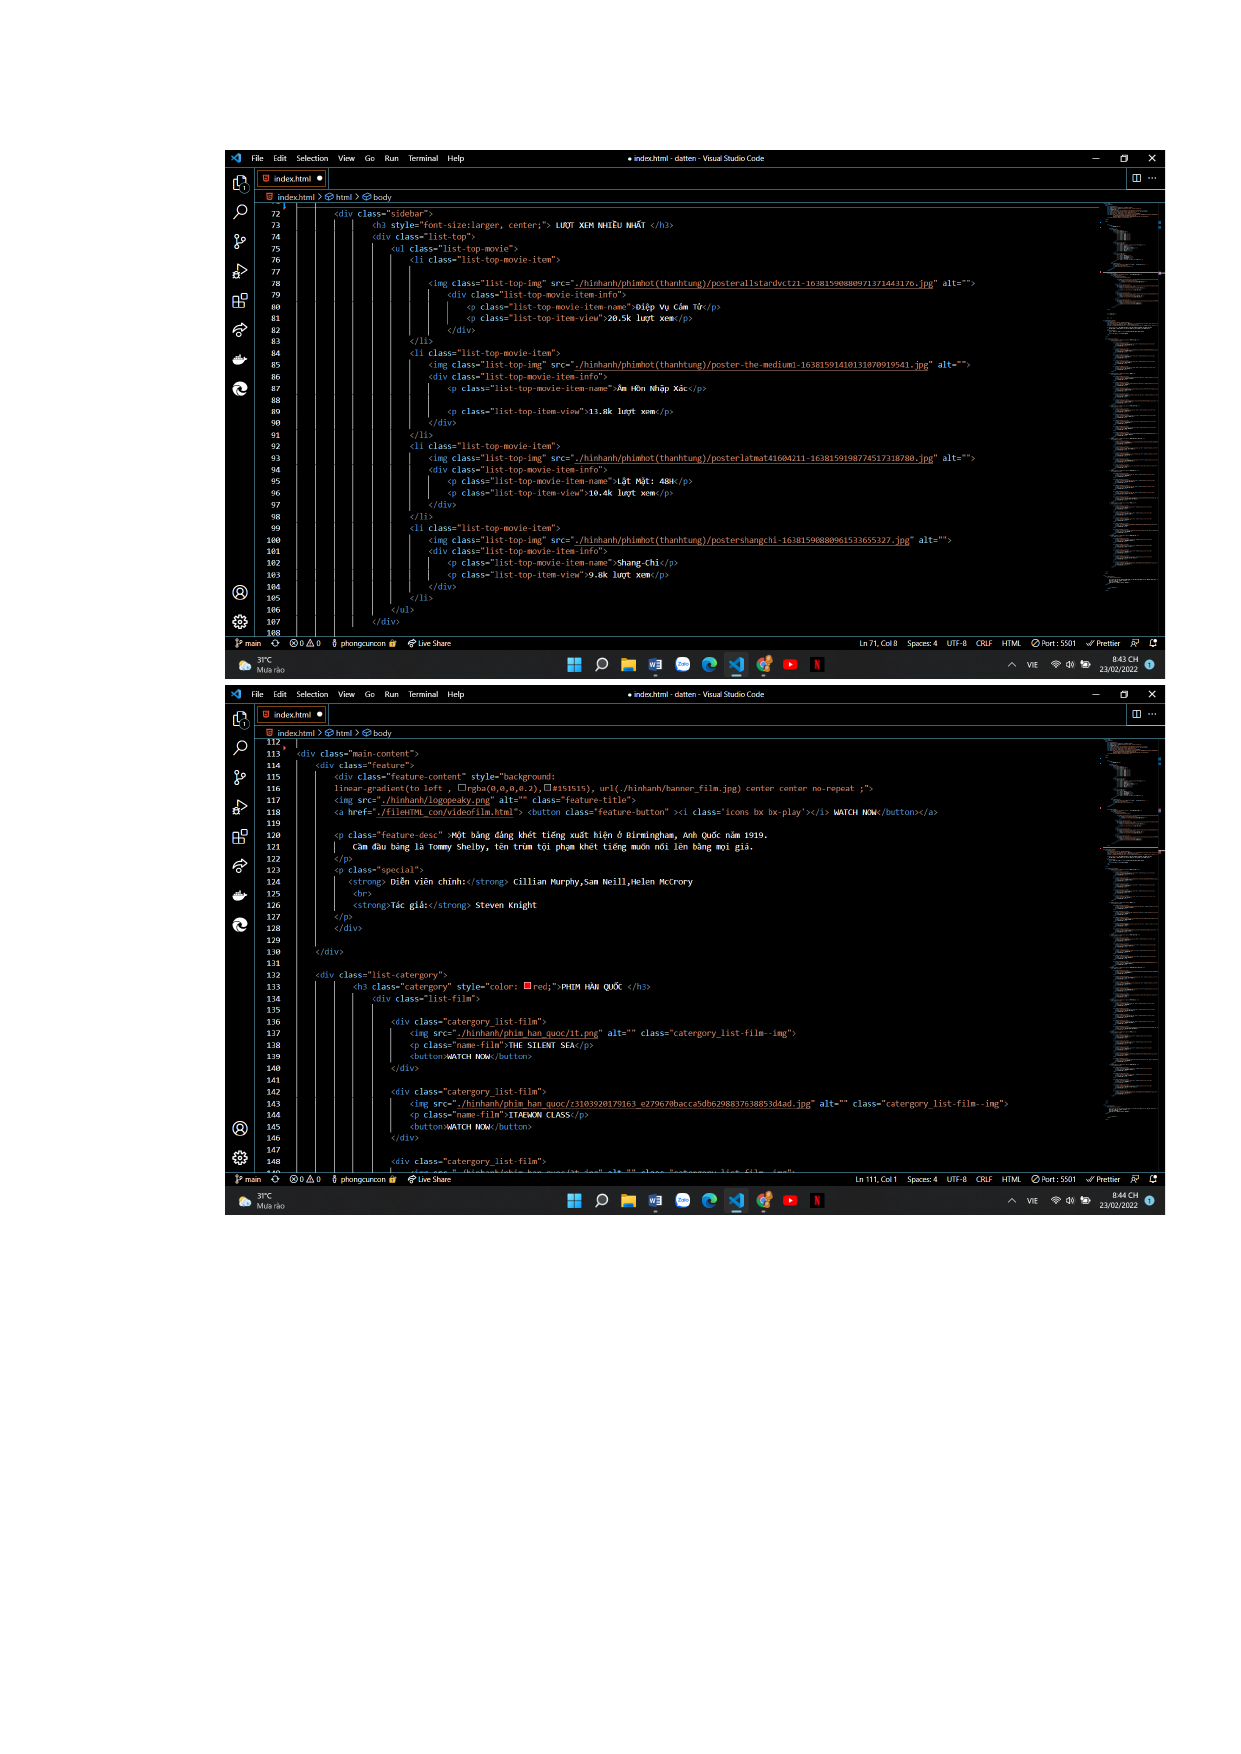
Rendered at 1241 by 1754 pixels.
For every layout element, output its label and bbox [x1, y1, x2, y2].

picture [225, 685, 1166, 1215]
picture [225, 150, 1166, 679]
